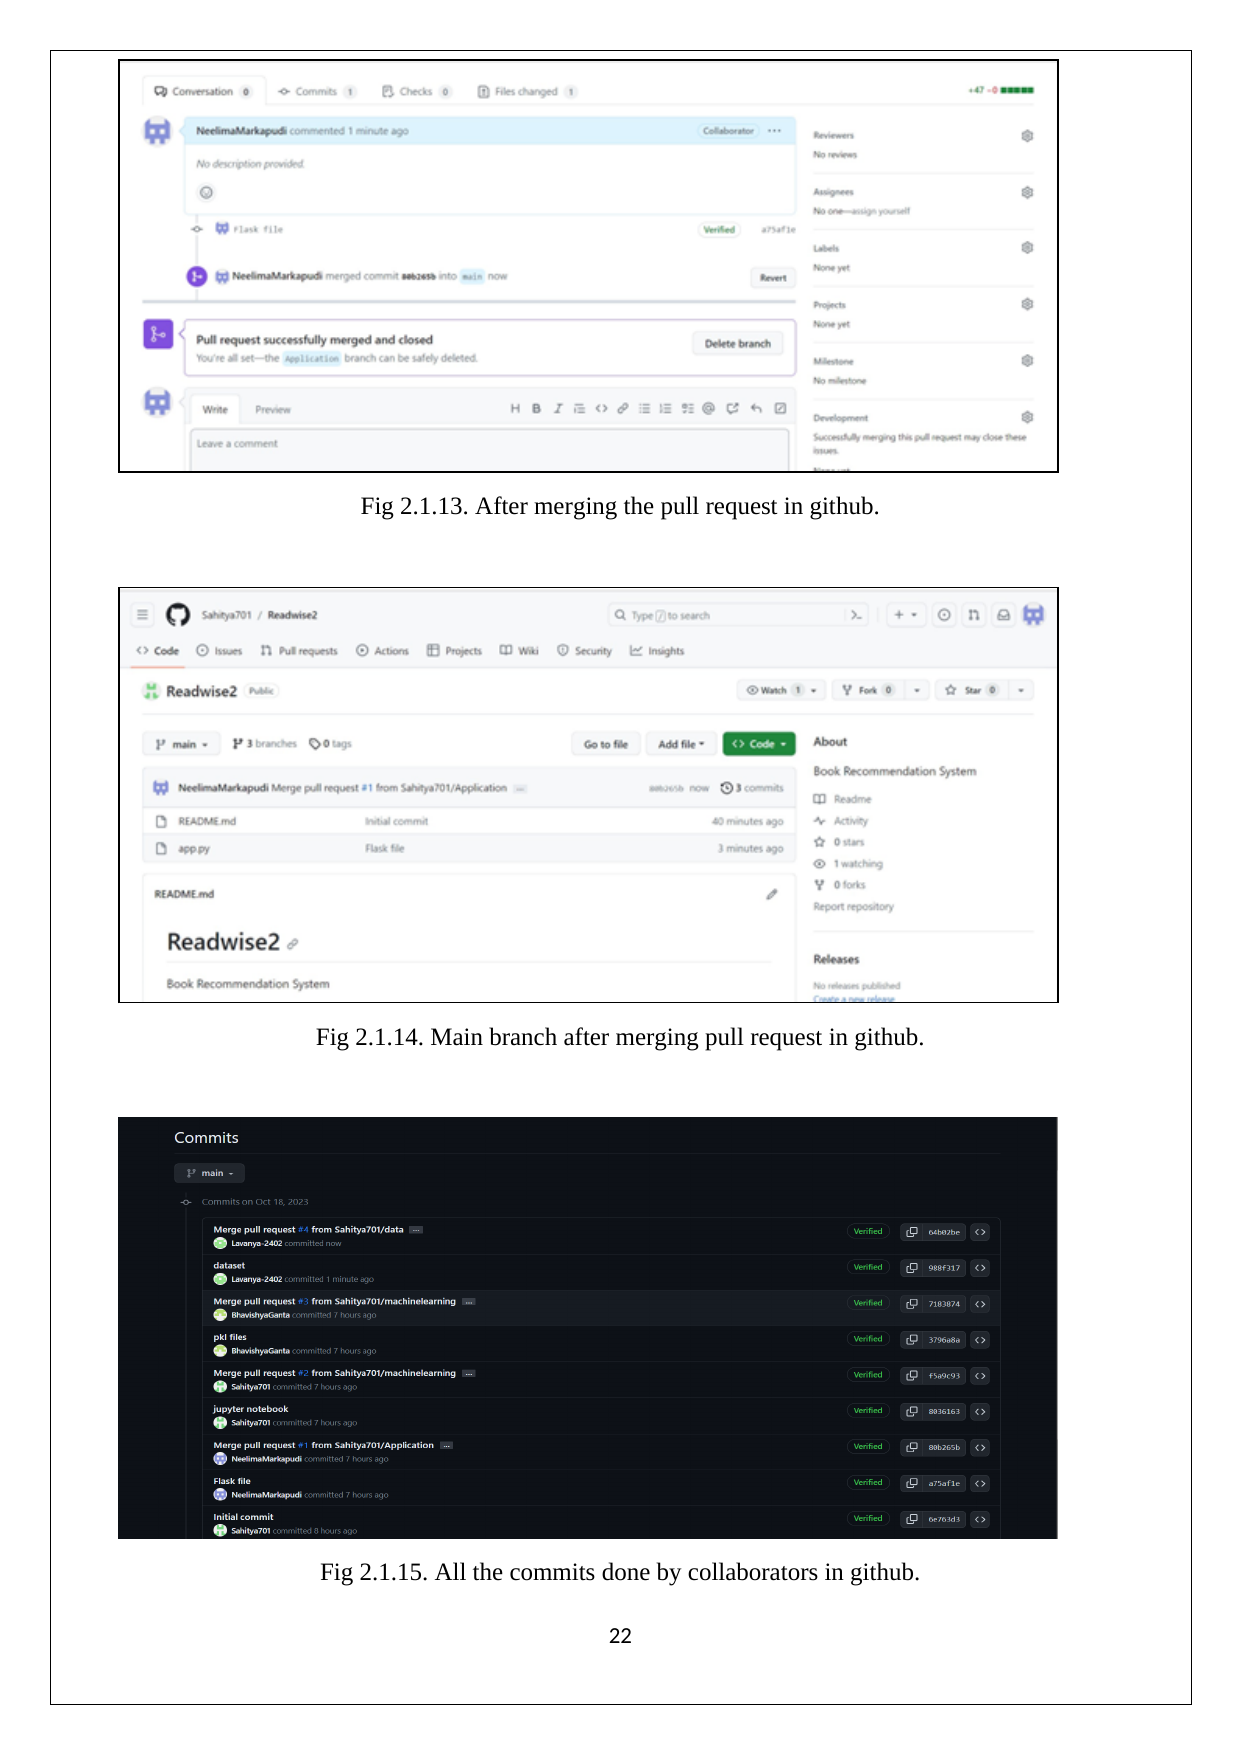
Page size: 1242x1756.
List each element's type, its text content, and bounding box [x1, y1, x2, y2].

text Fig 2.1.13. After merging the pull request in github. [118, 491, 1122, 520]
text Fig 2.1.15. All the commits done by collaborators in github. [118, 1557, 1122, 1586]
text Fig 2.1.14. Main branch after merging pull request in github. [118, 1022, 1122, 1051]
picture [120, 588, 1057, 1002]
picture [120, 61, 1057, 471]
picture [118, 1117, 1058, 1539]
